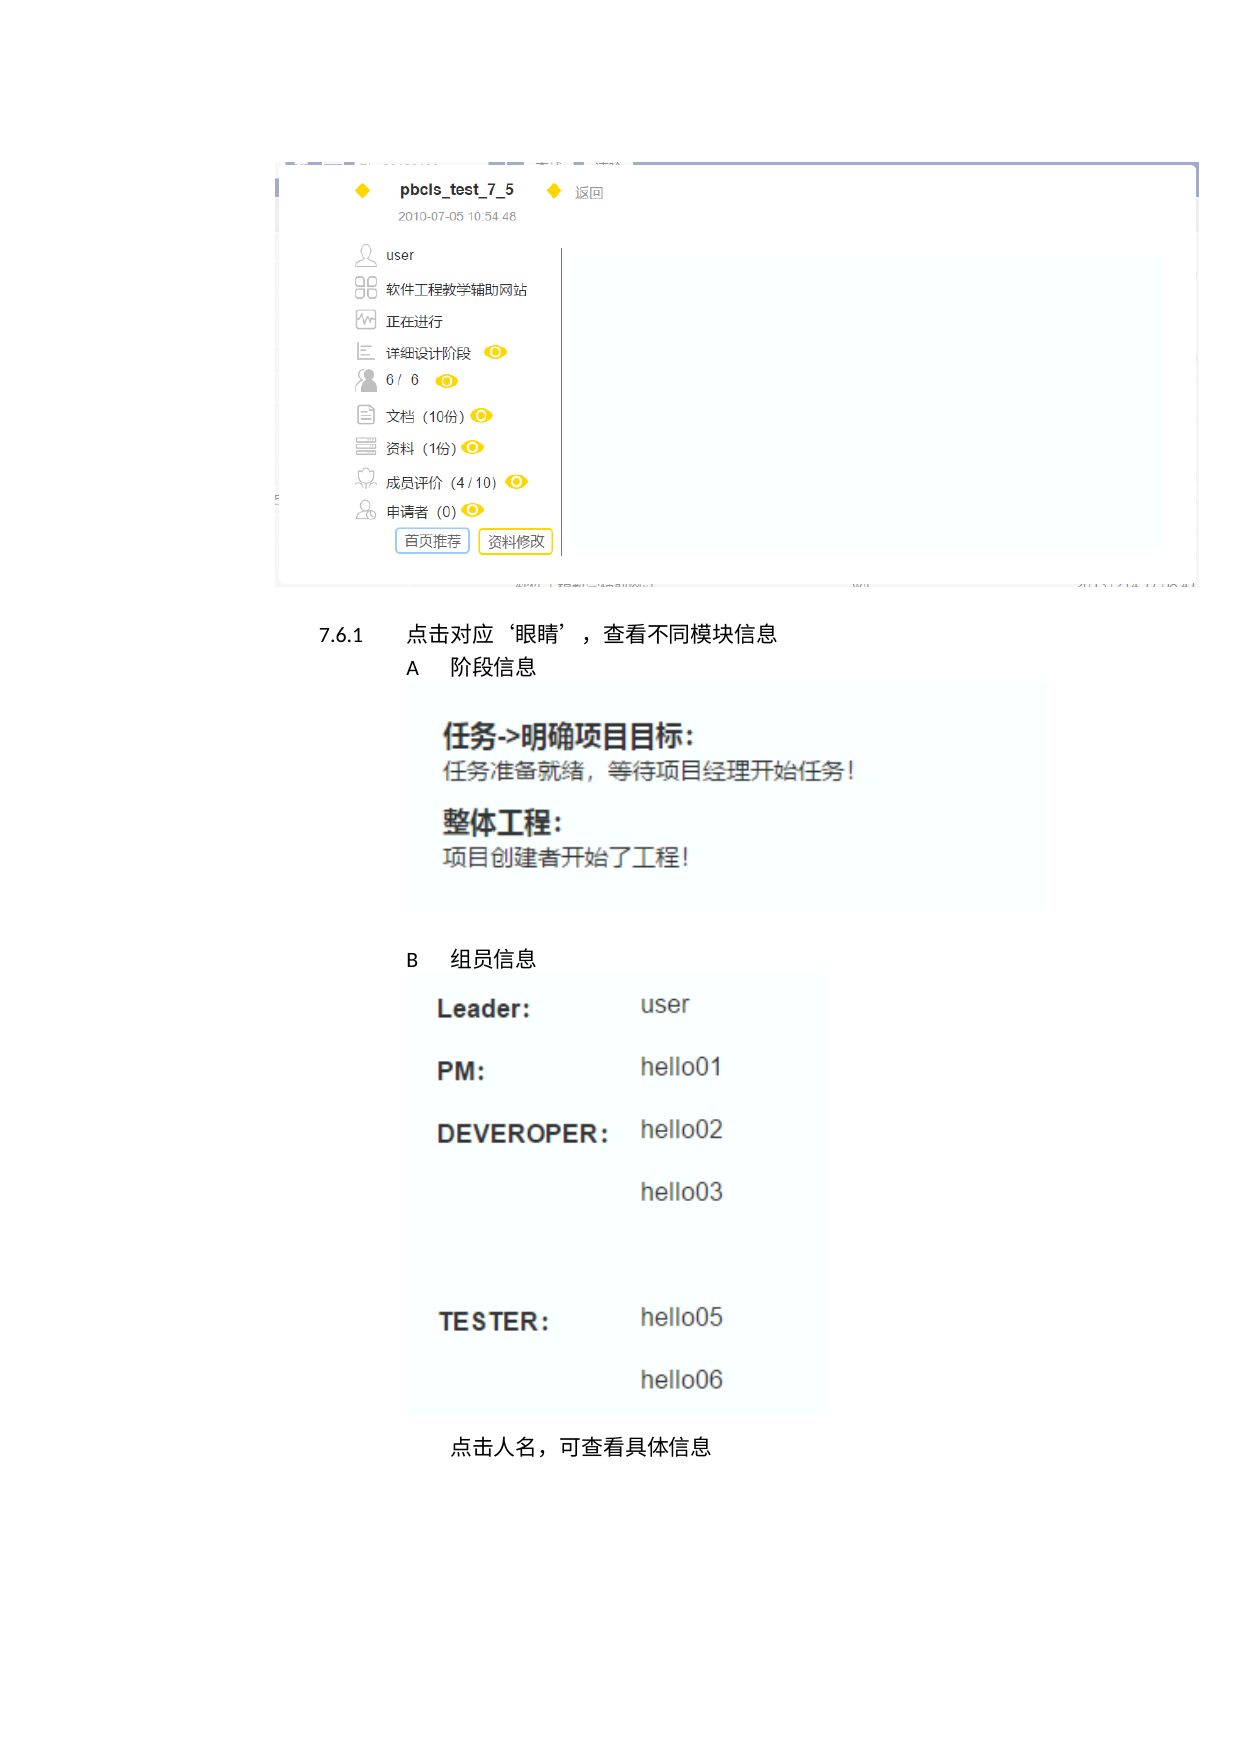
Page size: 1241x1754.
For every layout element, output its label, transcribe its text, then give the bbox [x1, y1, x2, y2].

picture [406, 682, 1048, 912]
text 点击人名，可查看具体信息 [406, 1429, 1053, 1462]
text B 组员信息 [362, 942, 1053, 974]
text 7.6.1 点击对应‘眼睛’，查看不同模块信息 [275, 617, 1053, 649]
picture [406, 974, 830, 1417]
picture [275, 162, 1199, 587]
text A 阶段信息 [362, 649, 1053, 682]
